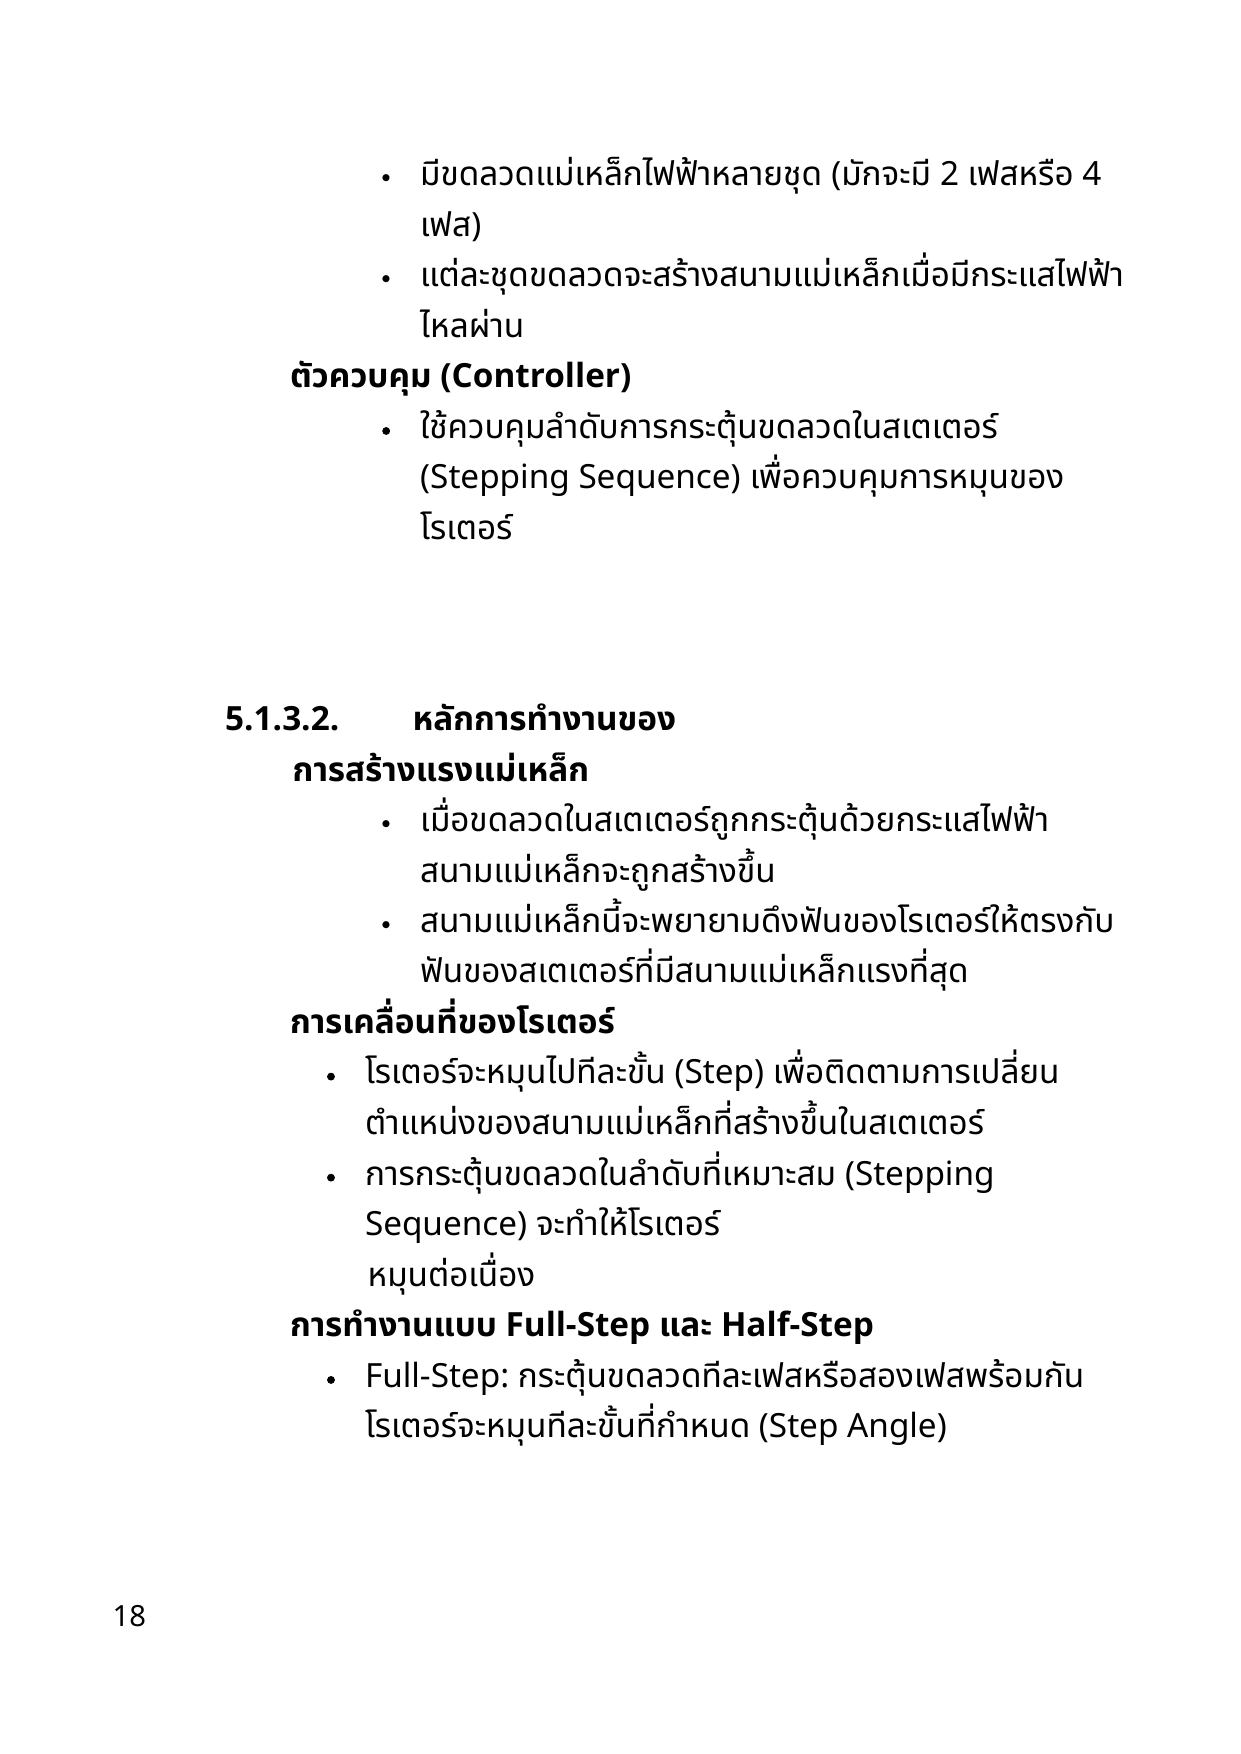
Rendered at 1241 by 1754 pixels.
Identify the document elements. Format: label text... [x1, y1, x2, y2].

list Full-Step: กระตุ้นขดลวดทีละเฟสหรือสองเฟสพร้อมกัน โรเตอร์จะหมุนทีละขั้นที่กำหนด (Step Angle) [327, 1352, 1128, 1453]
list การสร้างแรงแม่เหล็ก [292, 746, 1128, 796]
list สนามแม่เหล็กนี้จะพยายามดึงฟันของโรเตอร์ให้ตรงกับฟันของสเตเตอร์ที่มีสนามแม่เหล็กแรงที่สุด [382, 897, 1128, 998]
list การเคลื่อนที่ของโรเตอร์ [290, 998, 1128, 1048]
list เมื่อขดลวดในสเตเตอร์ถูกกระตุ้นด้วยกระแสไฟฟ้า สนามแม่เหล็กจะถูกสร้างขึ้น [382, 796, 1128, 897]
list มีขดลวดแม่เหล็กไฟฟ้าหลายชุด (มักจะมี 2 เฟสหรือ 4 เฟส) [382, 150, 1128, 251]
list แต่ละชุดขดลวดจะสร้างสนามแม่เหล็กเมื่อมีกระแสไฟฟ้าไหลผ่าน [382, 251, 1128, 352]
list หมุนต่อเนื่อง [367, 1251, 1128, 1301]
list การกระตุ้นขดลวดในลำดับที่เหมาะสม (Stepping Sequence) จะทำให้โรเตอร์ [327, 1149, 1128, 1251]
list โรเตอร์จะหมุนไปทีละขั้น (Step) เพื่อติดตามการเปลี่ยนตำแหน่งของสนามแม่เหล็กที่สร้างขึ้นในสเตเตอร์ [327, 1048, 1128, 1149]
list ใช้ควบคุมลำดับการกระตุ้นขดลวดในสเตเตอร์ (Stepping Sequence) เพื่อควบคุมการหมุนของโรเตอร์ [382, 403, 1128, 554]
list ตัวควบคุม (Controller) [290, 352, 1128, 403]
list หลักการทำงานของ [225, 695, 1128, 746]
list การทำงานแบบ Full-Step และ Half-Step [290, 1301, 1128, 1352]
